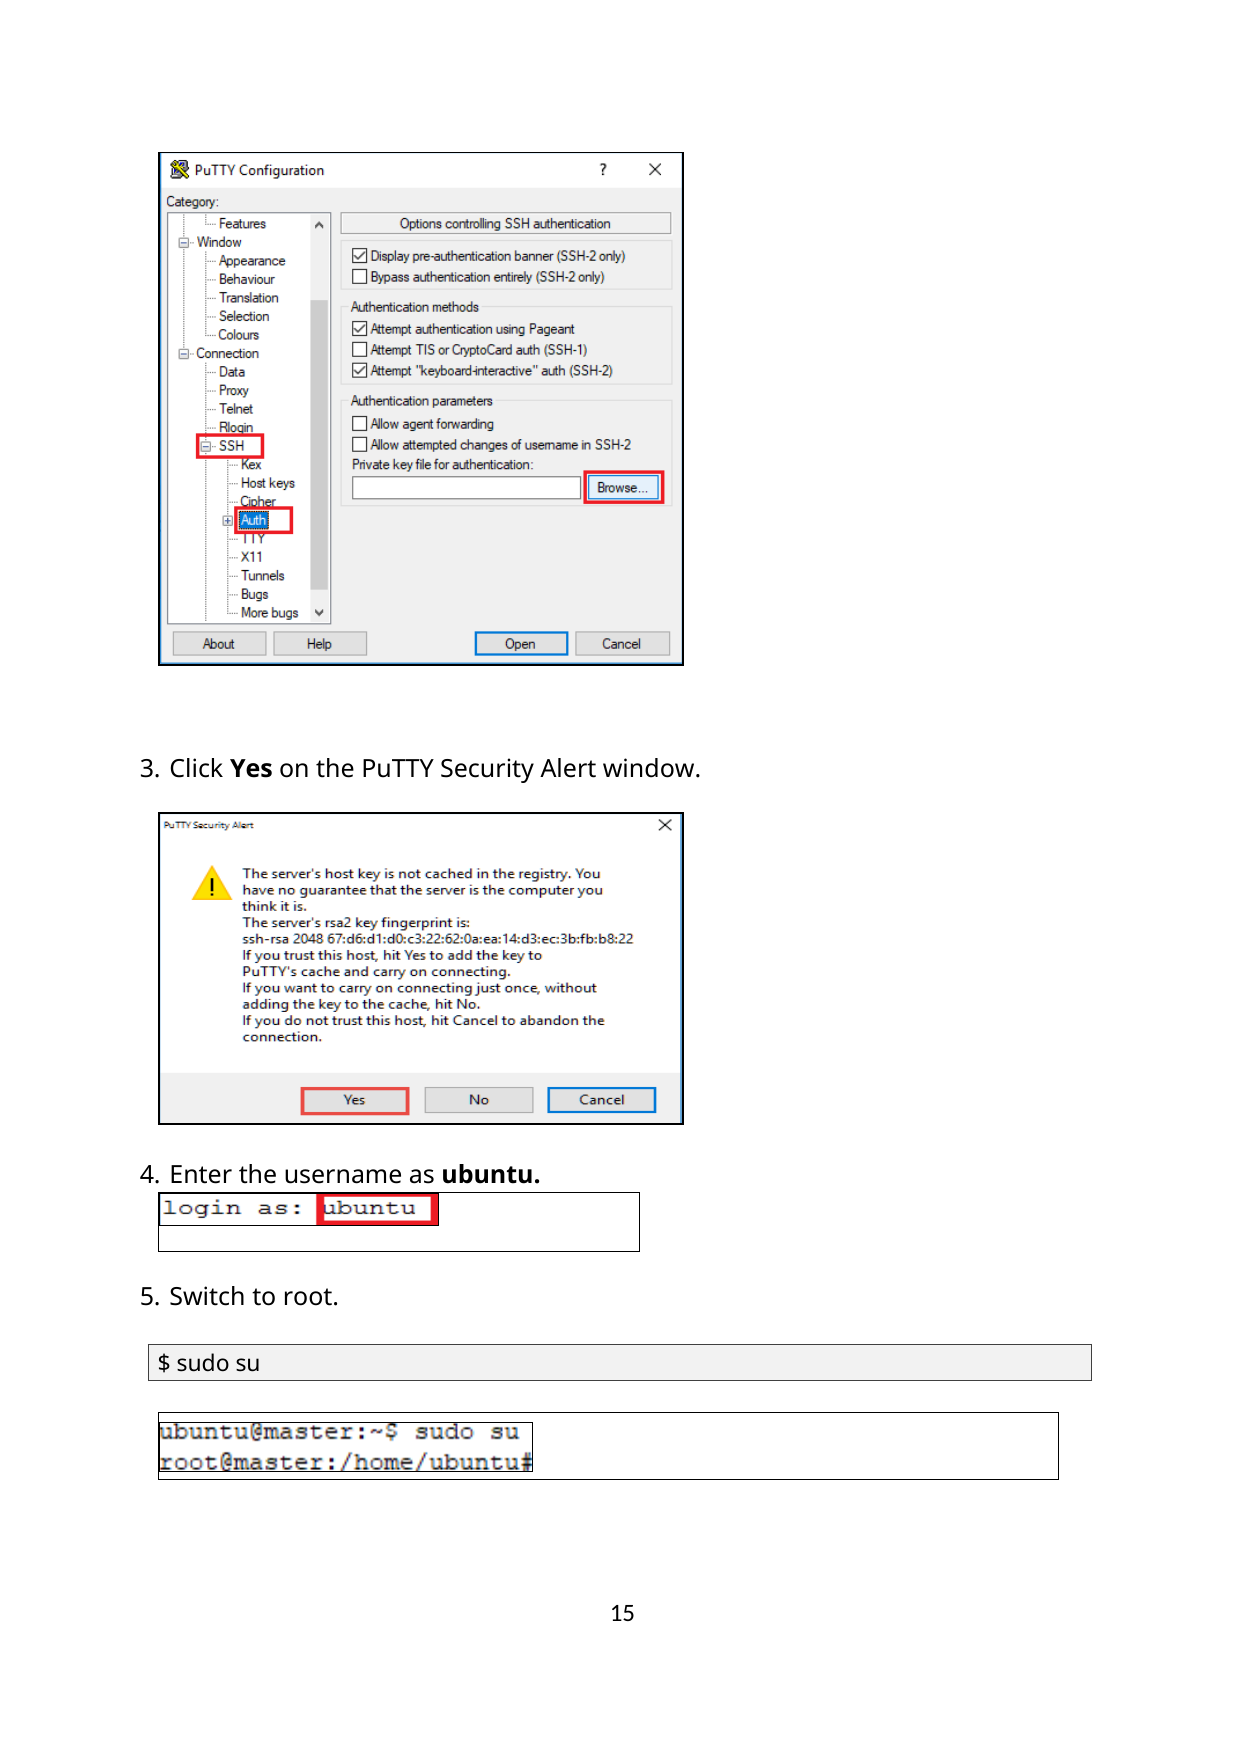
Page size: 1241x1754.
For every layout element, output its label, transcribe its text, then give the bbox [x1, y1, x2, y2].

picture [160, 814, 682, 1123]
list Enter the username as ubuntu. [139, 1157, 1105, 1191]
text $ sudo su [149, 1345, 1091, 1380]
picture [160, 1423, 532, 1471]
picture [160, 1194, 438, 1225]
picture [160, 153, 682, 664]
list Switch to root. [139, 1279, 1105, 1313]
list Click Yes on the PuTTY Security Alert window. [139, 750, 1105, 784]
